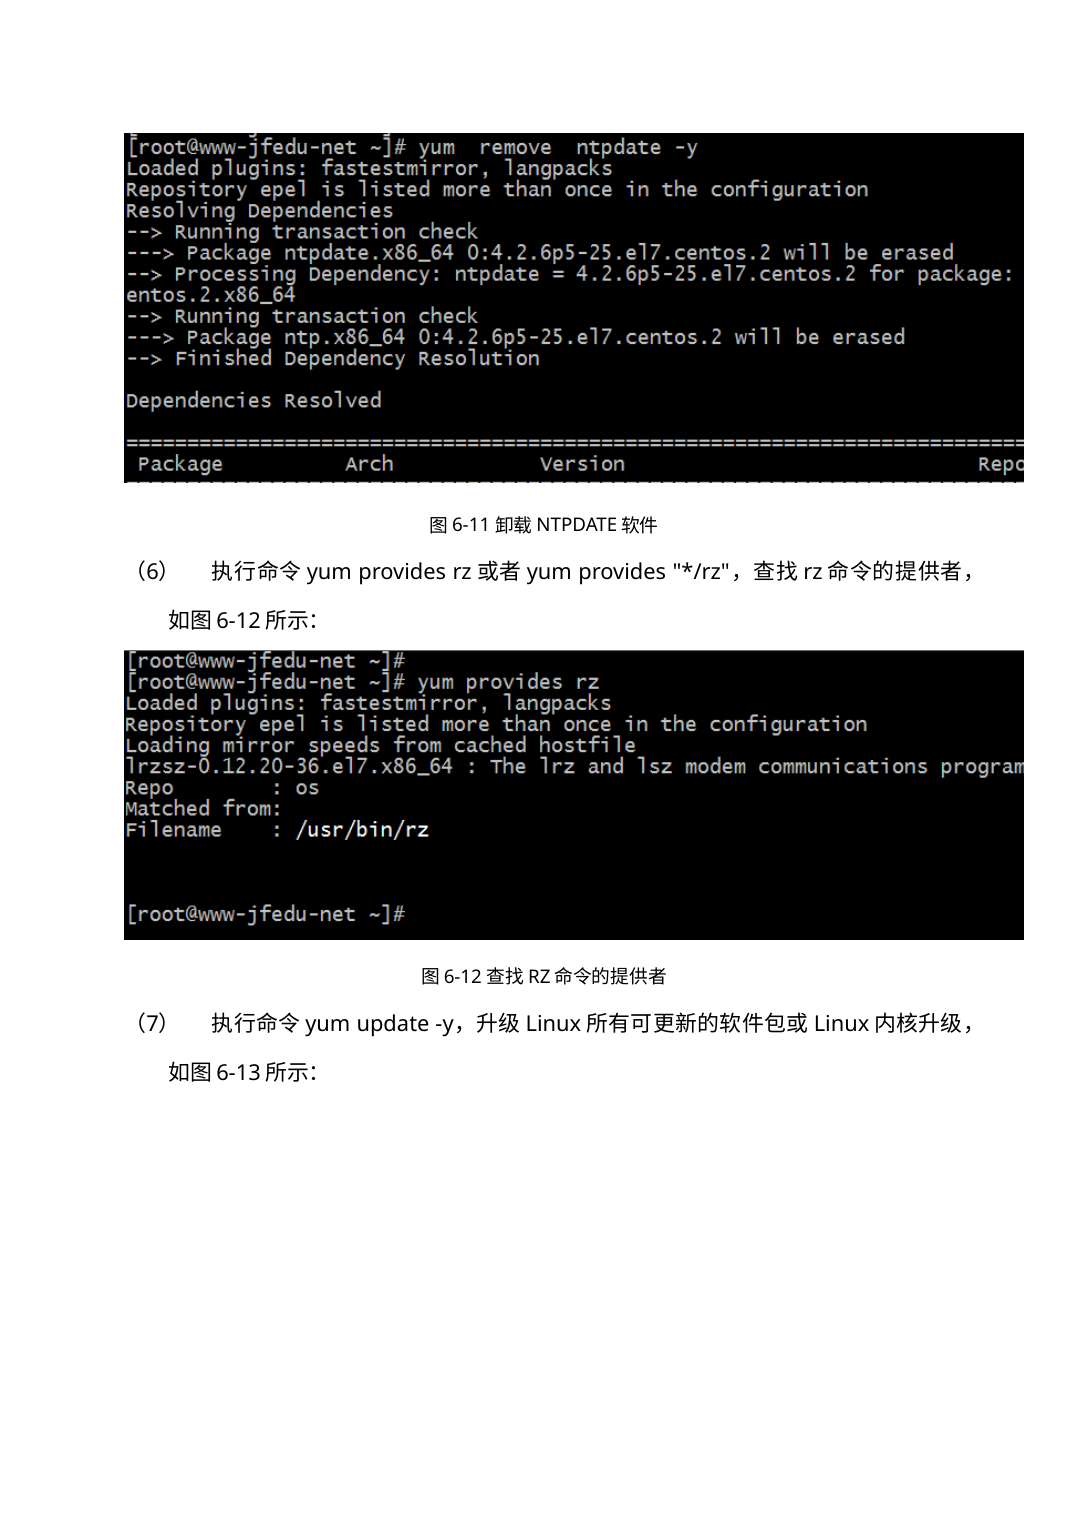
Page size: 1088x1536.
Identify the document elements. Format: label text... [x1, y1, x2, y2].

text 图6-11 卸载NTPDATE软件 [124, 483, 963, 540]
list 执行命令yum provides rz或者yum provides "*/rz"，查找rz命令的提供者，如图6-12所示： [124, 554, 963, 635]
picture [124, 133, 1024, 483]
list 执行命令yum update -y，升级Linux所有可更新的软件包或Linux内核升级，如图6-13所示： [124, 1006, 963, 1087]
picture [124, 650, 1024, 940]
text 图6-12 查找RZ命令的提供者 [124, 940, 963, 992]
